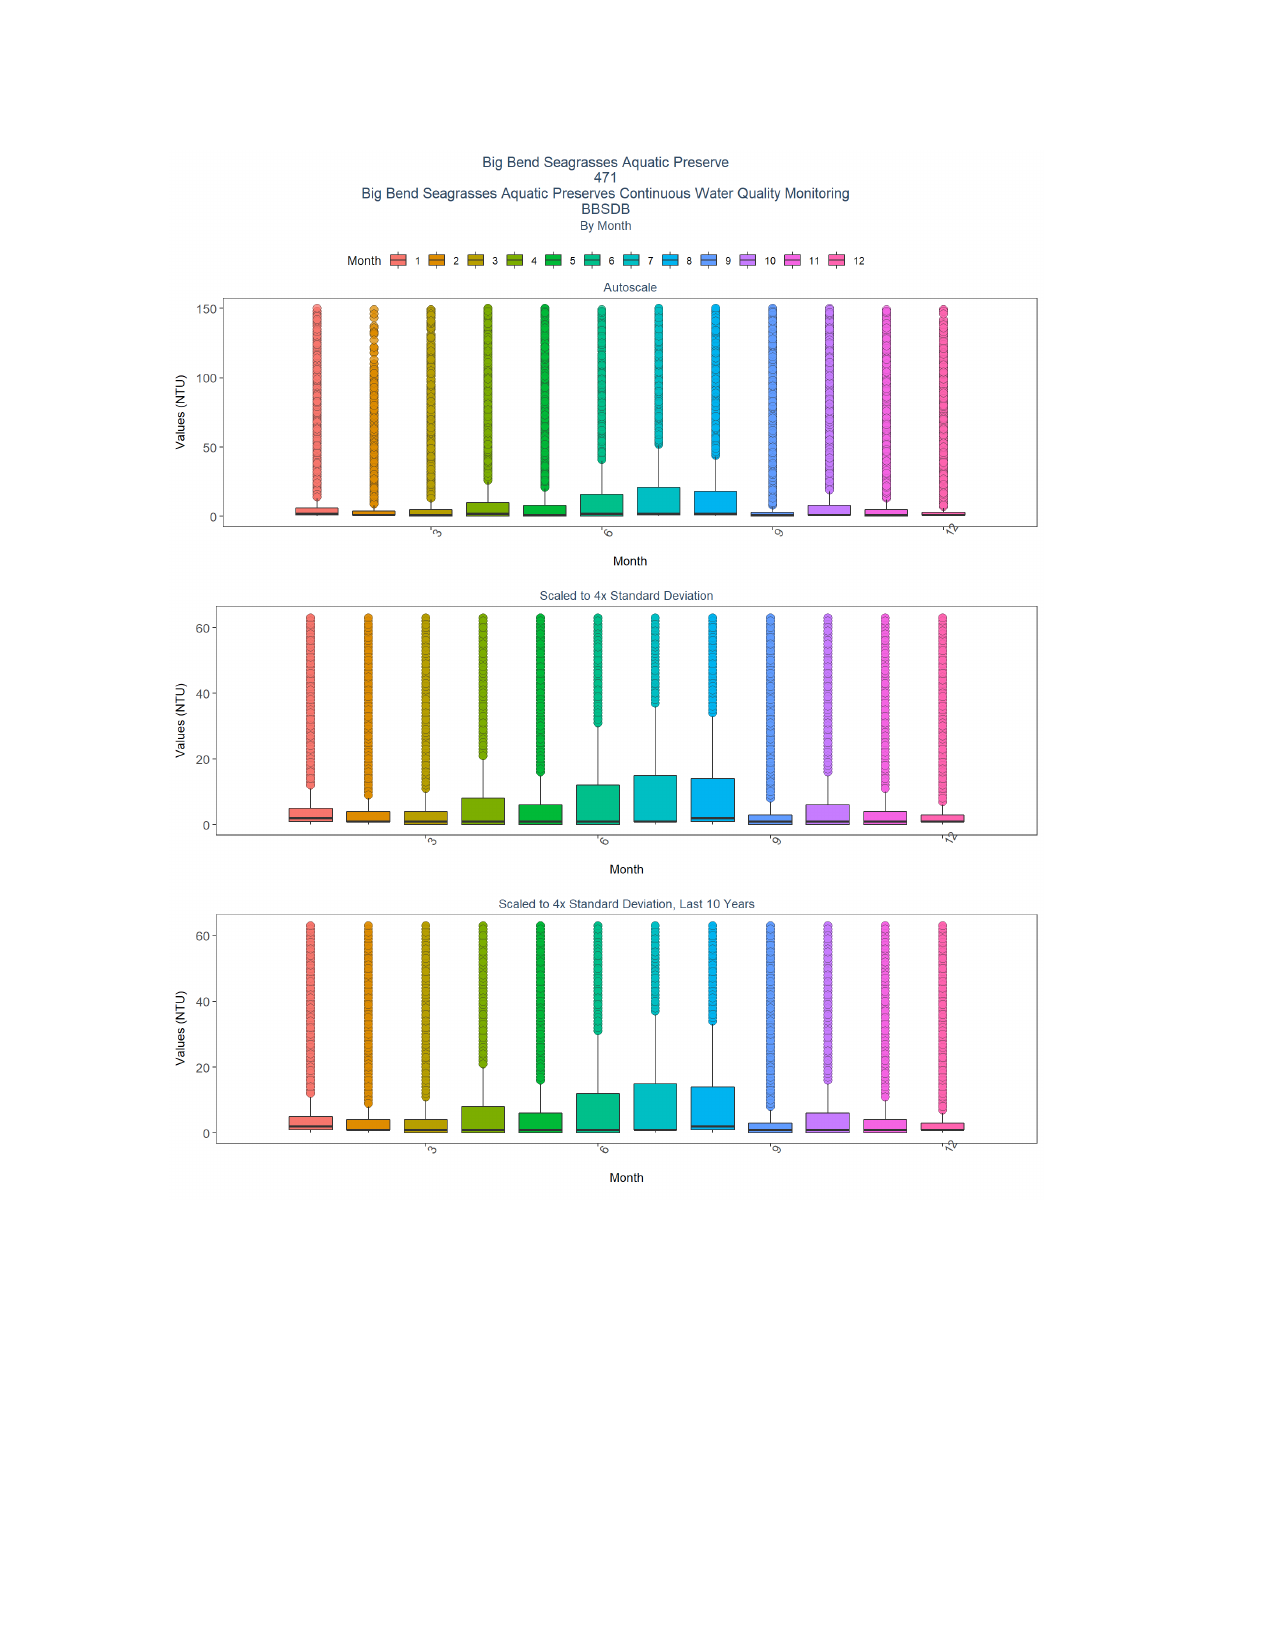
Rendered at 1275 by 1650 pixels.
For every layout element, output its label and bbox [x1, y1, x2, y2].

picture [168, 150, 1044, 1200]
